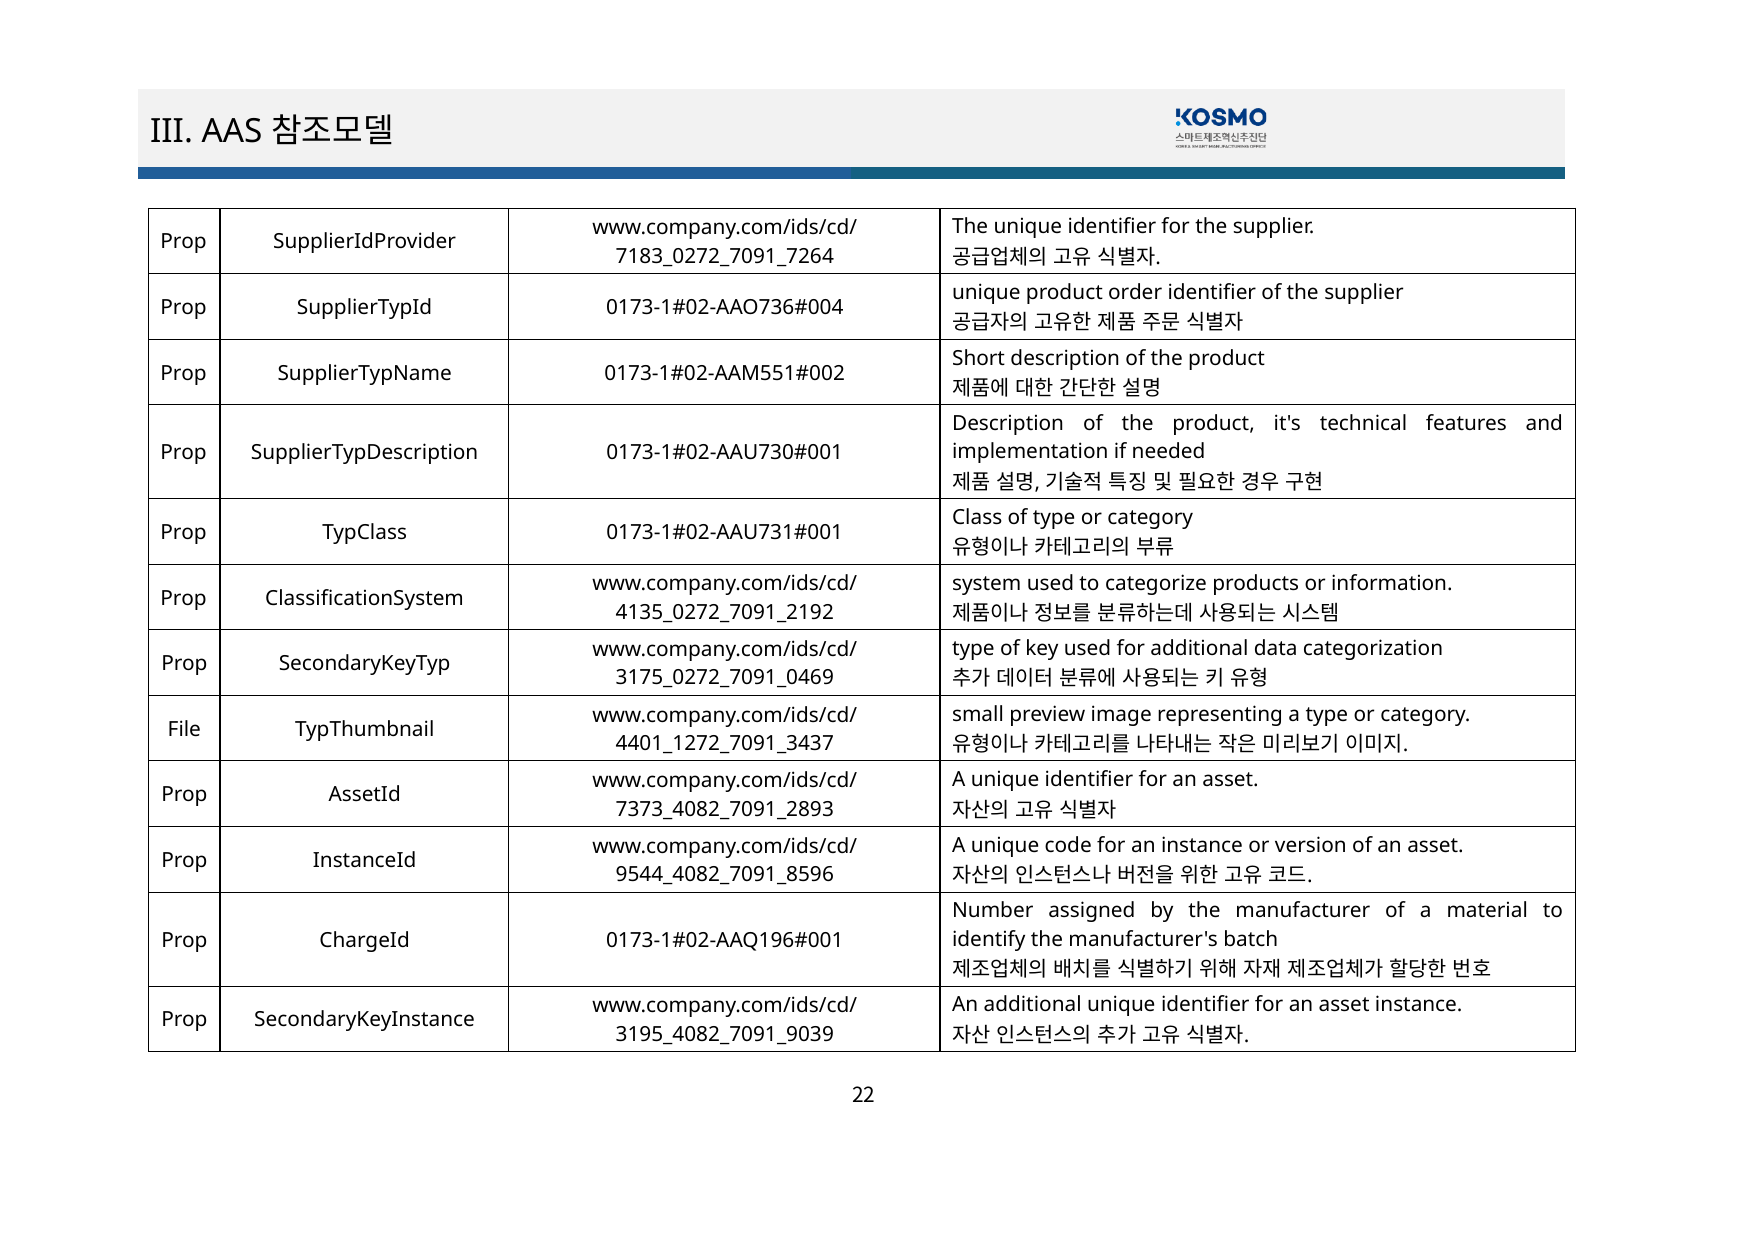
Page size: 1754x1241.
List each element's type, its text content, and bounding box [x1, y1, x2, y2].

table_cell type of key used for additional data categorization 추가 데이터 분류에 사용되는 키 유형 [941, 630, 1575, 695]
table_cell www.company.com/ids/cd/ 4135_0272_7091_2192 [509, 565, 939, 629]
table_cell 0173-1#02-AAU730#001 [509, 405, 939, 498]
table_cell www.company.com/ids/cd/ 3195_4082_7091_9039 [509, 987, 939, 1051]
table_cell A unique code for an instance or version of an asset. 자산의 인스턴스나 버전을 위한 고유 코드. [941, 827, 1575, 892]
table_cell SupplierTypName [221, 340, 508, 404]
table_cell Description of the product, it's technical features and implementation if needed 제품 설명, 기술적 특징 및 필요한 경우 구현 [941, 405, 1575, 498]
table_cell Prop [149, 274, 219, 339]
table_cell www.company.com/ids/cd/ 4401_1272_7091_3437 [509, 696, 939, 760]
table_cell SupplierIdProvider [221, 209, 508, 273]
table_cell SecondaryKeyTyp [221, 630, 508, 695]
table_cell Prop [149, 987, 219, 1051]
table_cell Prop [149, 209, 219, 273]
table_cell SupplierTypDescription [221, 405, 508, 498]
table_cell 0173-1#02-AAU731#001 [509, 499, 939, 564]
table_cell The unique identifier for the supplier. 공급업체의 고유 식별자. [941, 209, 1575, 273]
table_cell TypClass [221, 499, 508, 564]
table_cell 0173-1#02-AAO736#004 [509, 274, 939, 339]
table_cell SupplierTypId [221, 274, 508, 339]
table_cell An additional unique identifier for an asset instance. 자산 인스턴스의 추가 고유 식별자. [941, 987, 1575, 1051]
table_cell InstanceId [221, 827, 508, 892]
table_cell system used to categorize products or information. 제품이나 정보를 분류하는데 사용되는 시스템 [941, 565, 1575, 629]
table_cell SecondaryKeyInstance [221, 987, 508, 1051]
table_cell Number assigned by the manufacturer of a material to identify the manufacturer's batch 제조업체의 배치를 식별하기 위해 자재 제조업체가 할당한 번호 [941, 893, 1575, 986]
table_cell www.company.com/ids/cd/ 7373_4082_7091_2893 [509, 761, 939, 826]
table_cell Prop [149, 405, 219, 498]
table_cell unique product order identifier of the supplier 공급자의 고유한 제품 주문 식별자 [941, 274, 1575, 339]
table_cell 0173-1#02-AAQ196#001 [509, 893, 939, 986]
table_cell Prop [149, 565, 219, 629]
table_cell ChargeId [221, 893, 508, 986]
table_cell Prop [149, 499, 219, 564]
table_cell A unique identifier for an asset. 자산의 고유 식별자 [941, 761, 1575, 826]
table_cell Prop [149, 340, 219, 404]
table_cell File [149, 696, 219, 760]
table_cell Prop [149, 827, 219, 892]
table_cell TypThumbnail [221, 696, 508, 760]
table_cell www.company.com/ids/cd/ 7183_0272_7091_7264 [509, 209, 939, 273]
picture [1175, 108, 1267, 148]
table_cell ClassificationSystem [221, 565, 508, 629]
table_cell Prop [149, 630, 219, 695]
table_cell www.company.com/ids/cd/ 3175_0272_7091_0469 [509, 630, 939, 695]
table_cell Short description of the product 제품에 대한 간단한 설명 [941, 340, 1575, 404]
table_cell Prop [149, 893, 219, 986]
table_cell AssetId [221, 761, 508, 826]
table_cell Class of type or category 유형이나 카테고리의 부류 [941, 499, 1575, 564]
table_cell 0173-1#02-AAM551#002 [509, 340, 939, 404]
table_cell small preview image representing a type or category. 유형이나 카테고리를 나타내는 작은 미리보기 이미지. [941, 696, 1575, 760]
table_cell www.company.com/ids/cd/ 9544_4082_7091_8596 [509, 827, 939, 892]
table_cell Prop [149, 761, 219, 826]
